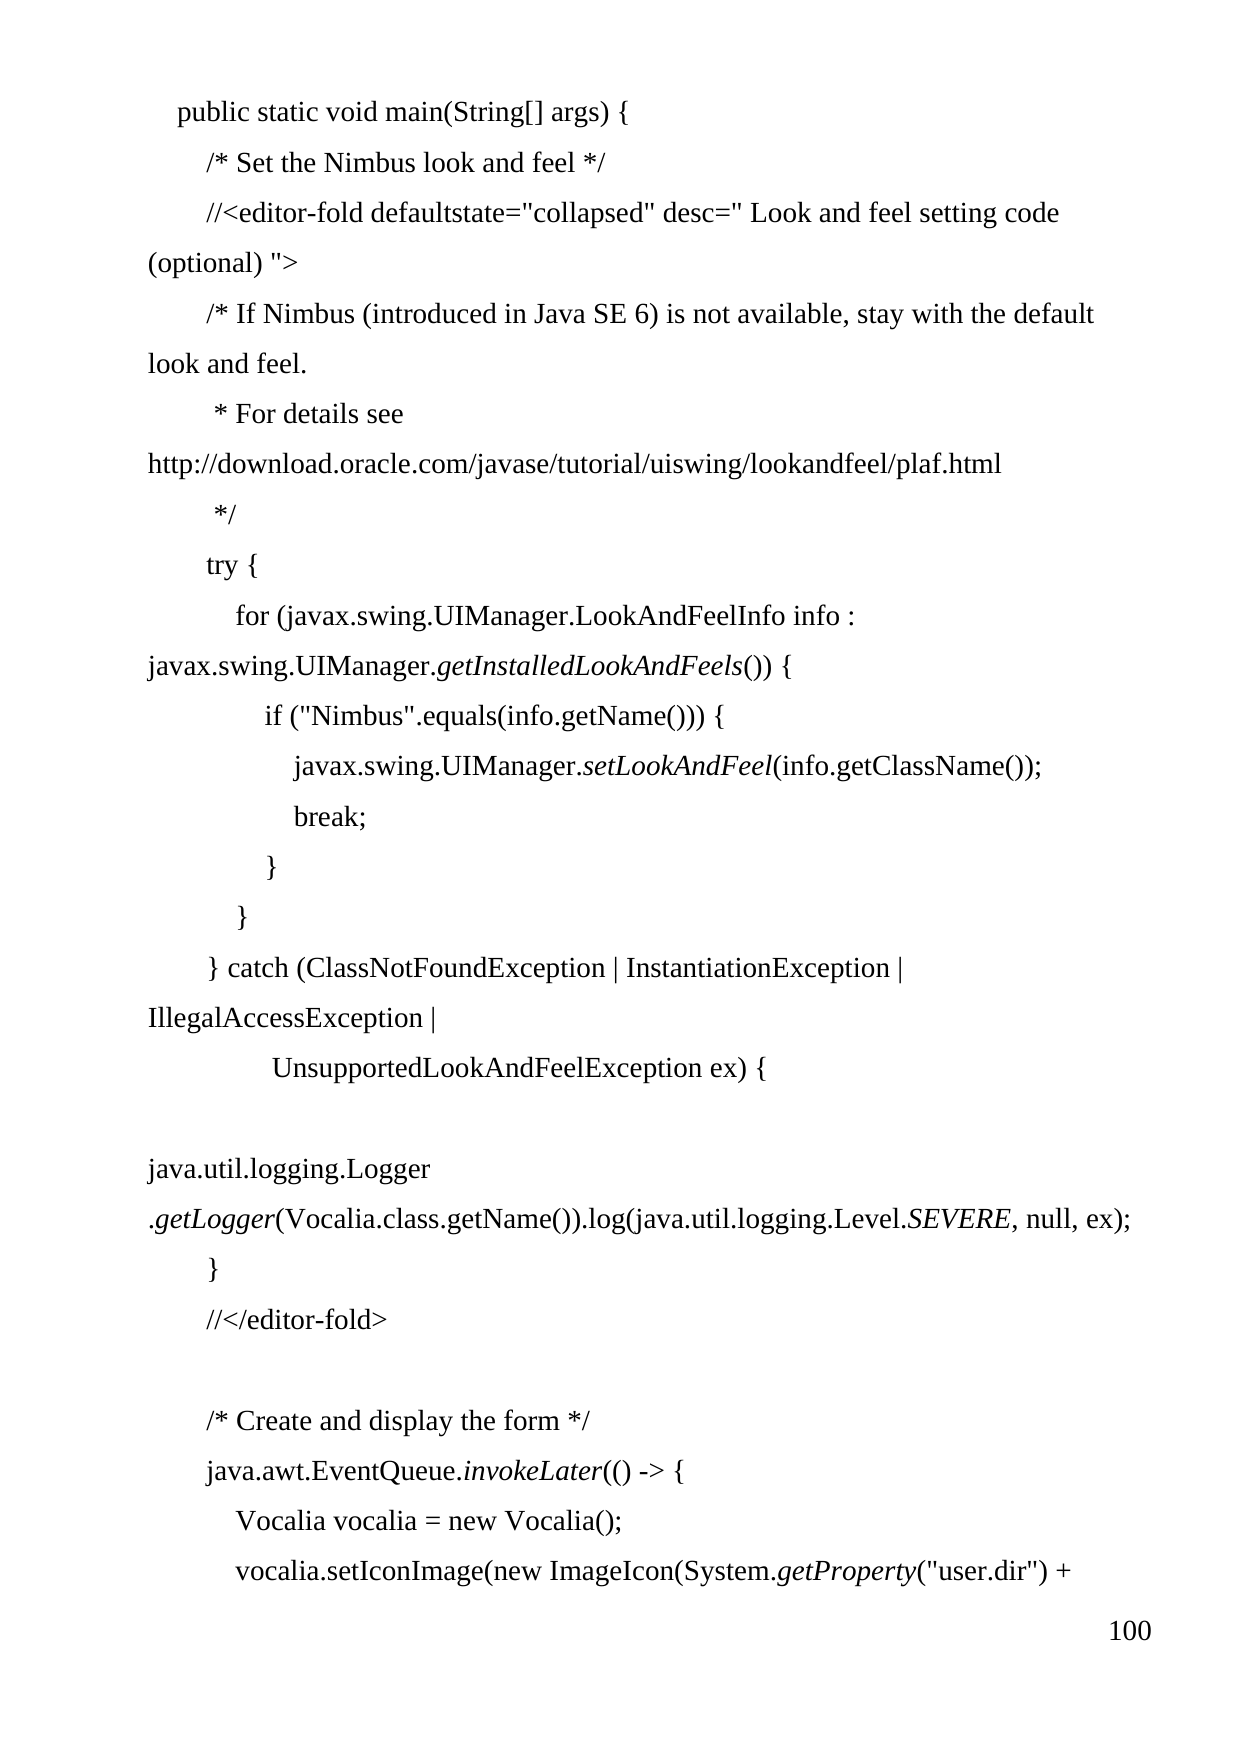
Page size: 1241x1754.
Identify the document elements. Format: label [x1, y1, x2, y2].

text [148, 94, 1152, 1587]
